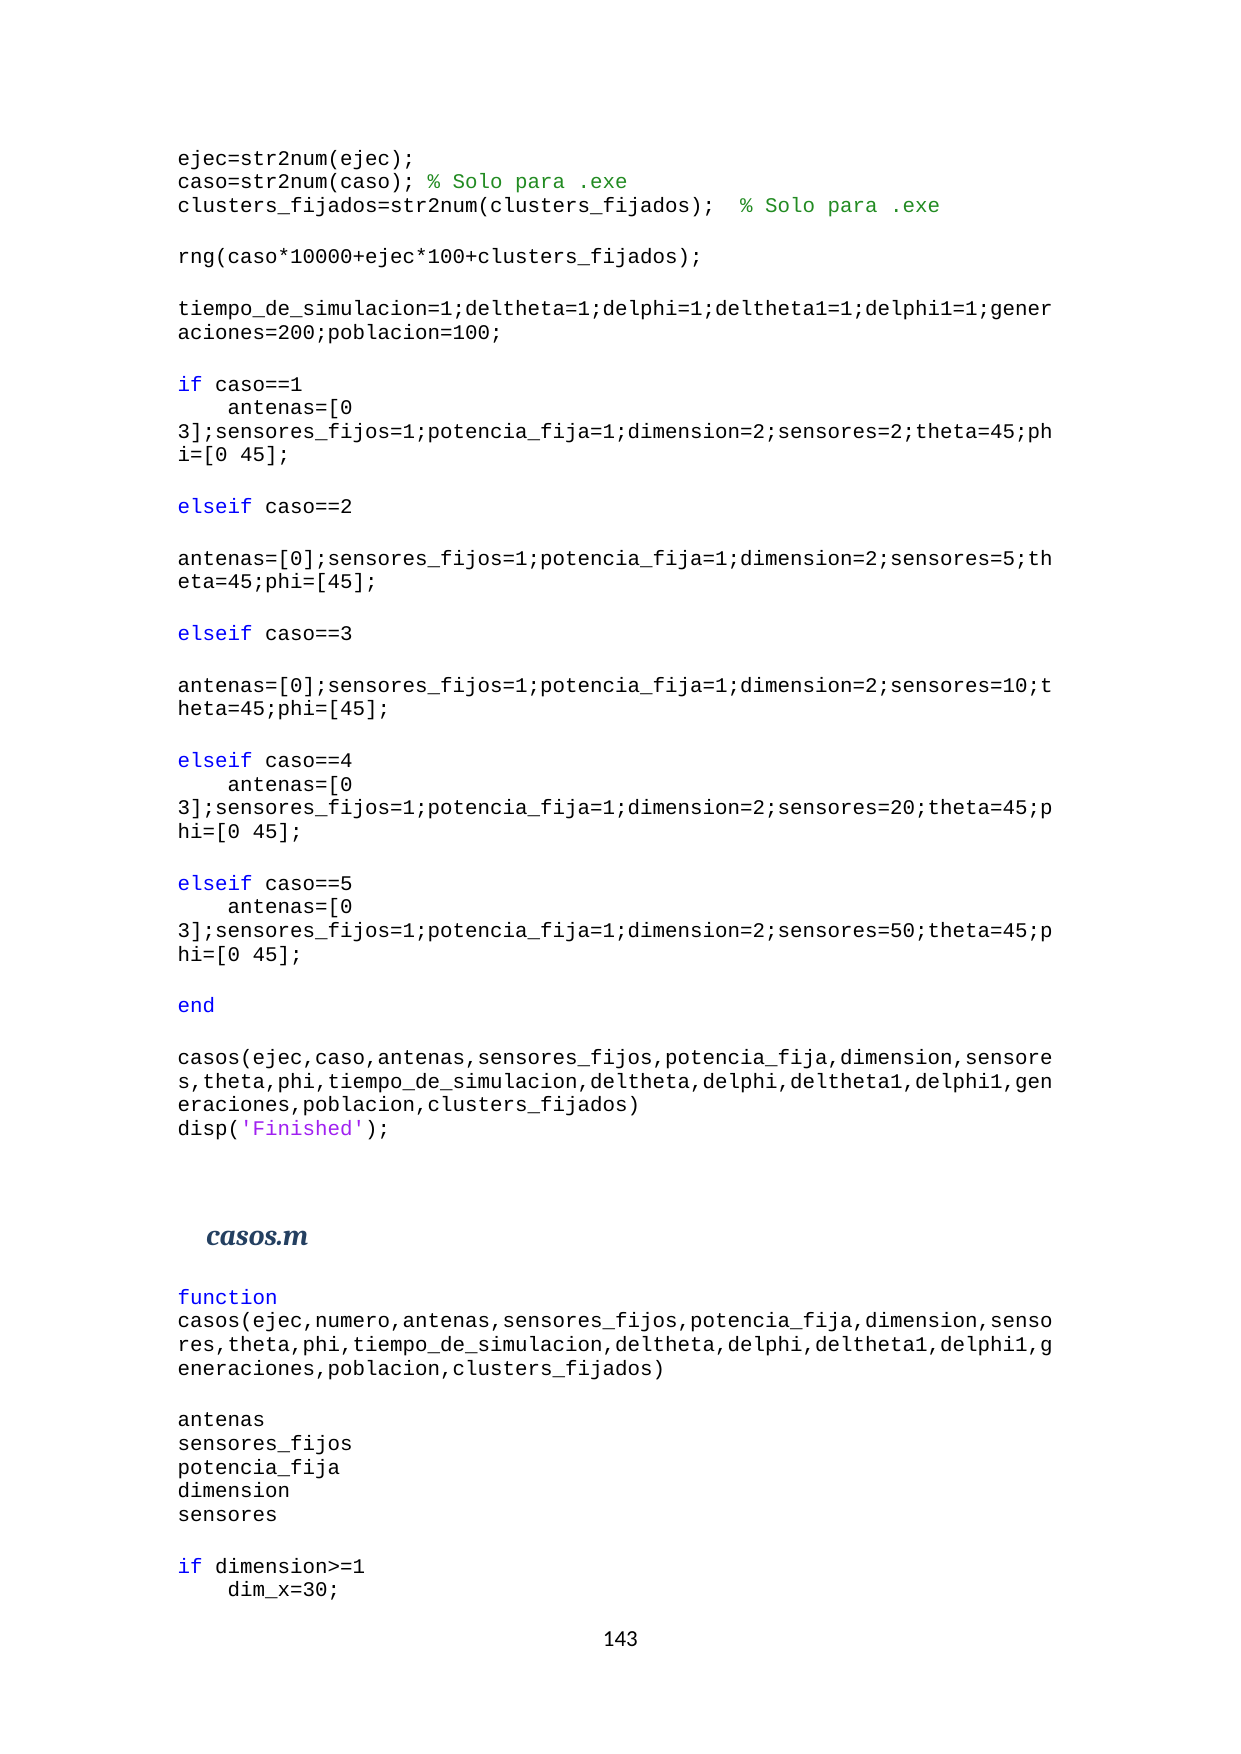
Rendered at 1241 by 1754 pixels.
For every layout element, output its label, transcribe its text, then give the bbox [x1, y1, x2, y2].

text disp('Finished'); [177, 1118, 1063, 1142]
text elseif caso==2 [177, 496, 1063, 520]
text ejec=str2num(ejec); [177, 148, 1063, 171]
text elseif caso==4 [177, 750, 1063, 774]
text casos(ejec,caso,antenas,sensores_fijos,potencia_fija,dimension,sensores,theta,phi,tiempo_de_simulacion,deltheta,delphi,deltheta1,delphi1,generaciones,poblacion,clusters_fijados) [177, 1047, 1063, 1118]
text sensores [177, 1504, 1063, 1528]
subtitle casos.m [206, 1219, 1063, 1253]
text tiempo_de_simulacion=1;deltheta=1;delphi=1;deltheta1=1;delphi1=1;generaciones=200;poblacion=100; [177, 298, 1063, 346]
text caso=str2num(caso); % Solo para .exe [177, 171, 1063, 195]
text antenas=[0 3];sensores_fijos=1;potencia_fija=1;dimension=2;sensores=20;theta=45;phi=[0 45]; [177, 774, 1063, 845]
text potencia_fija [177, 1457, 1063, 1480]
text elseif caso==5 [177, 873, 1063, 896]
text if caso==1 [177, 373, 1063, 397]
text antenas=[0 3];sensores_fijos=1;potencia_fija=1;dimension=2;sensores=2;theta=45;phi=[0 45]; [177, 397, 1063, 468]
text antenas=[0];sensores_fijos=1;potencia_fija=1;dimension=2;sensores=5;theta=45;phi=[45]; [177, 520, 1063, 595]
text rng(caso*10000+ejec*100+clusters_fijados); [177, 247, 1063, 270]
text if dimension>=1 [177, 1556, 1063, 1579]
text antenas [177, 1409, 1063, 1433]
text dim_x=30; [177, 1579, 1063, 1603]
text antenas=[0 3];sensores_fijos=1;potencia_fija=1;dimension=2;sensores=50;theta=45;phi=[0 45]; [177, 896, 1063, 967]
text clusters_fijados=str2num(clusters_fijados); % Solo para .exe [177, 195, 1063, 218]
text elseif caso==3 [177, 623, 1063, 647]
text dimension [177, 1480, 1063, 1504]
text sensores_fijos [177, 1433, 1063, 1457]
text function casos(ejec,numero,antenas,sensores_fijos,potencia_fija,dimension,sensores,theta,phi,tiempo_de_simulacion,deltheta,delphi,deltheta1,delphi1,generaciones,poblacion,clusters_fijados) [177, 1287, 1063, 1381]
text end [177, 995, 1063, 1019]
text antenas=[0];sensores_fijos=1;potencia_fija=1;dimension=2;sensores=10;theta=45;phi=[45]; [177, 647, 1063, 722]
